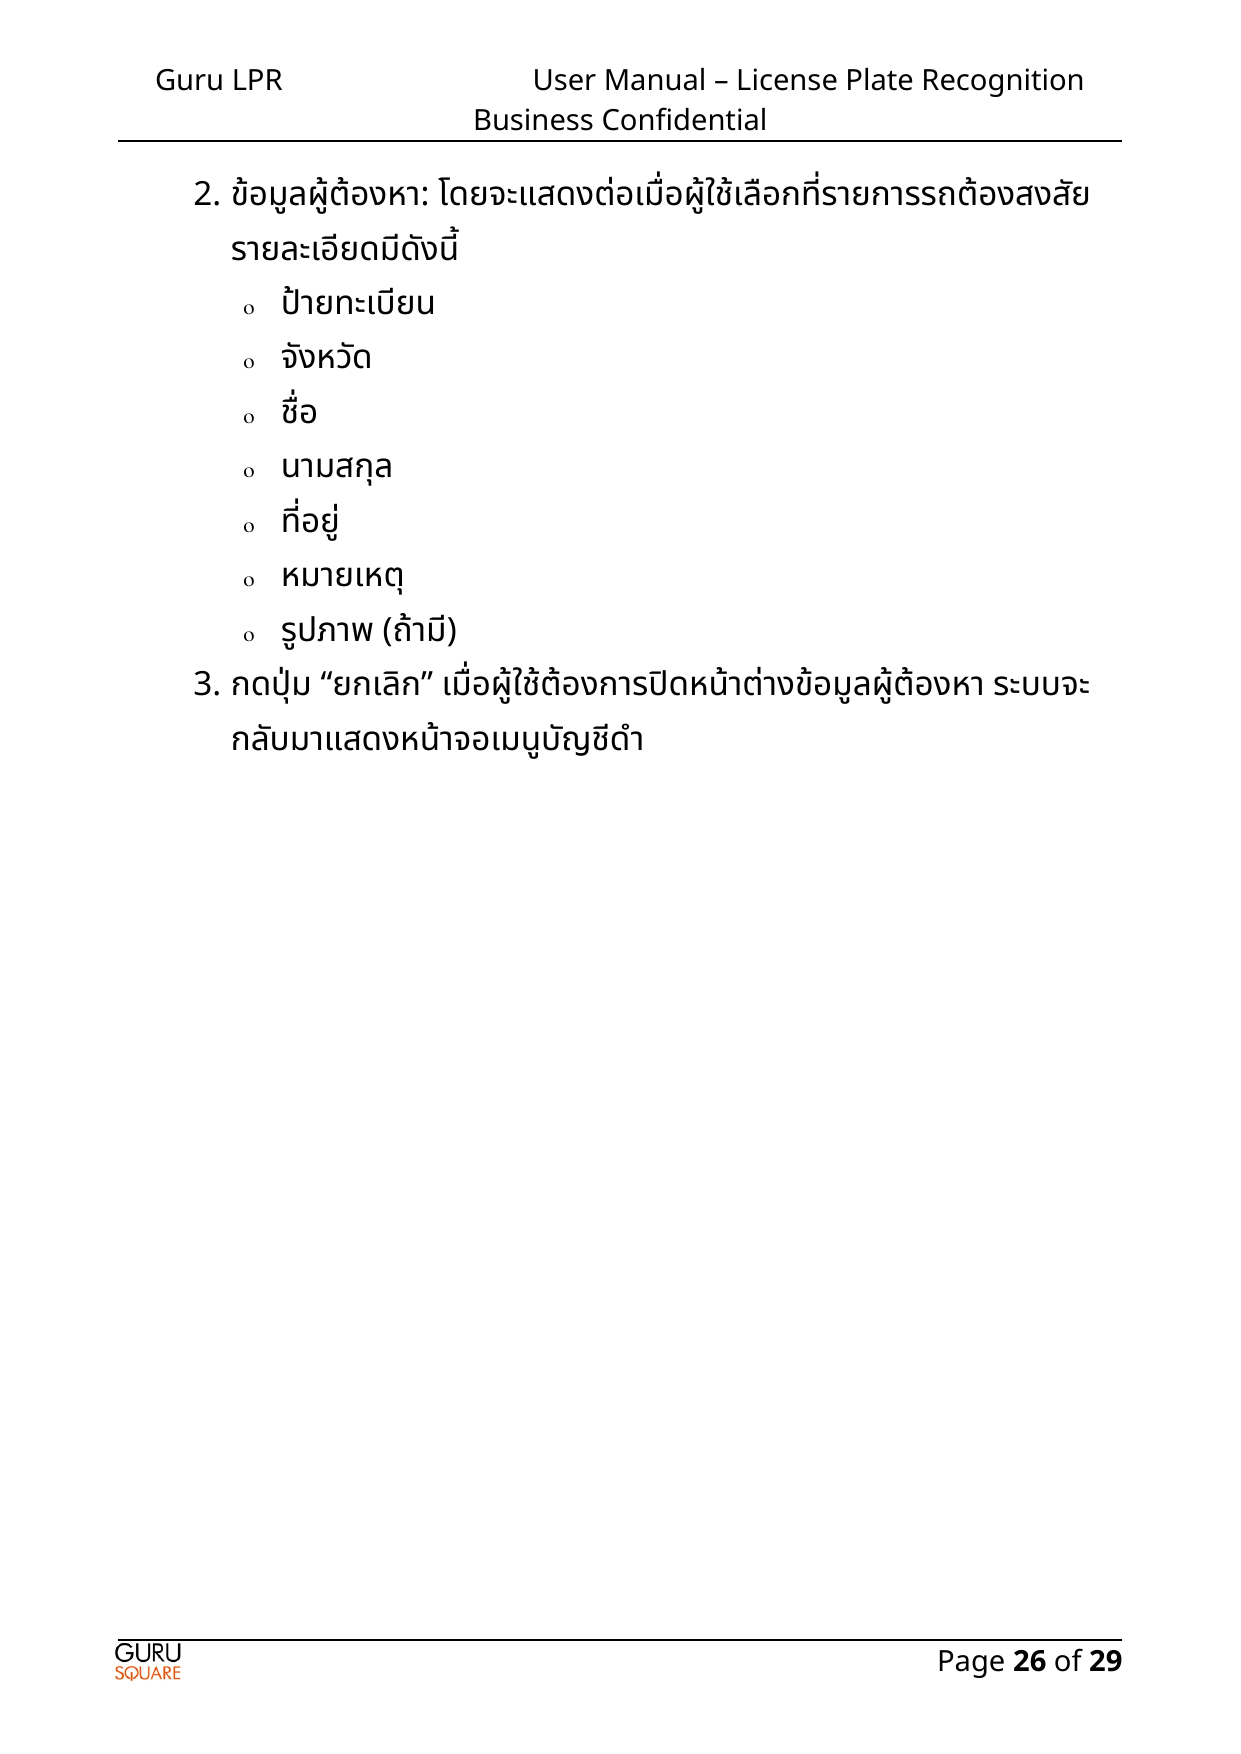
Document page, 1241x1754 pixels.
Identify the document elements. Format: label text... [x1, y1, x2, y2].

picture [113, 1641, 183, 1682]
list ชื่อ [243, 388, 1122, 438]
list ข้อมูลผู้ต้องหา: โดยจะแสดงต่อเมื่อผู้ใช้เลือกที่รายการรถต้องสงสัย รายละเอียดมีดังนี้ [193, 170, 1122, 275]
list รูปภาพ (ถ้ามี) [243, 605, 1122, 656]
list จังหวัด [243, 333, 1122, 384]
list กดปุ่ม “ยกเลิก” เมื่อผู้ใช้ต้องการปิดหน้าต่างข้อมูลผู้ต้องหา ระบบจะกลับมาแสดงหน้าจอเมนูบัญชีดำ [193, 660, 1122, 765]
list ที่อยู่ [243, 497, 1122, 547]
list ป้ายทะเบียน [243, 279, 1122, 329]
list หมายเหตุ [243, 551, 1122, 601]
list นามสกุล [243, 442, 1122, 493]
